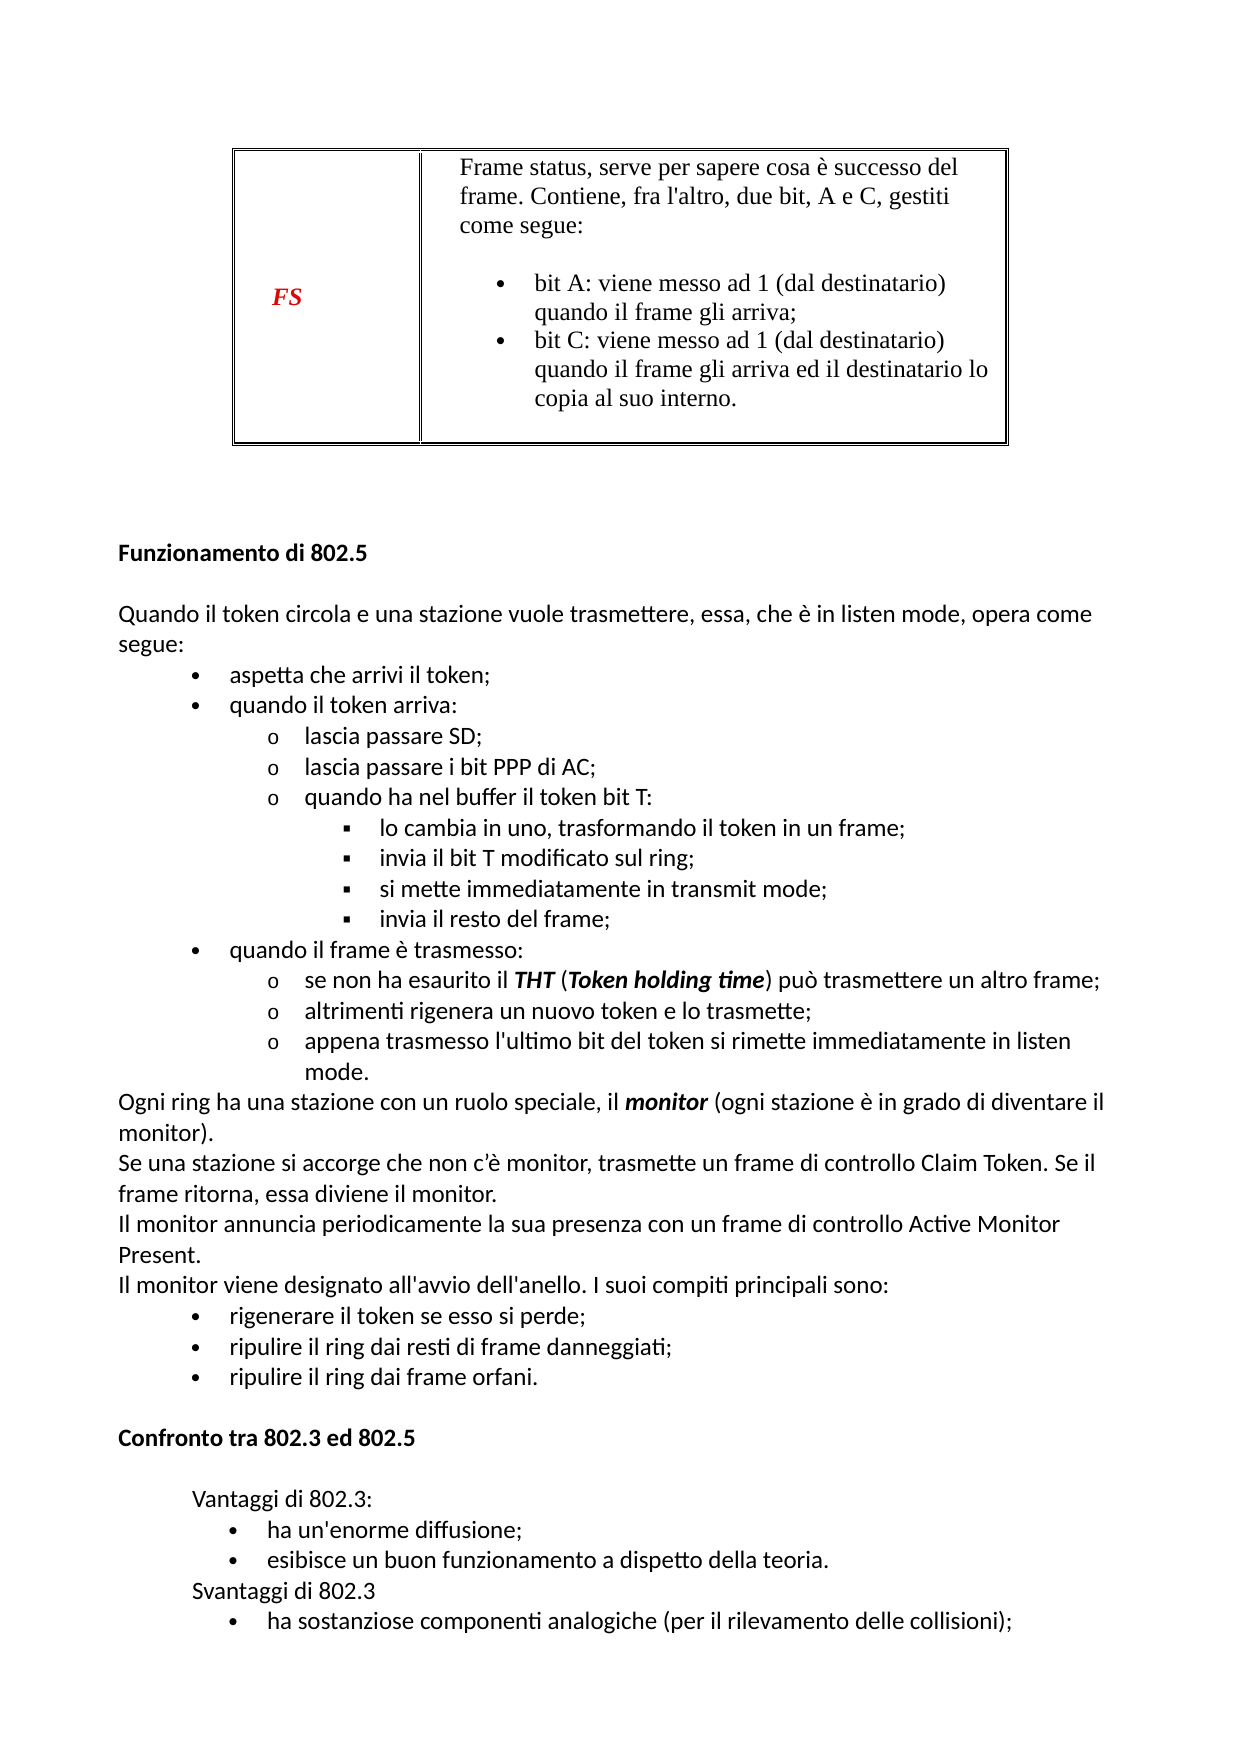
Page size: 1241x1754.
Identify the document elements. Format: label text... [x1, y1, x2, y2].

list se non ha esaurito il THT (Token holding time) può trasmettere un altro frame; [267, 964, 1122, 995]
list lascia passare SD; [267, 720, 1122, 751]
list quando il frame è trasmesso: [192, 934, 1122, 964]
list ha un'enorme diffusione; [229, 1514, 1122, 1544]
text Se una stazione si accorge che non c’è monitor, trasmette un frame di controllo Claim Token. Se il frame ritorna, essa diviene il monitor. [118, 1147, 1122, 1208]
text Vantaggi di 802.3: [118, 1483, 1122, 1514]
list lo cambia in uno, trasformando il token in un frame; [342, 812, 1122, 842]
list aspetta che arrivi il token; [192, 659, 1122, 690]
list appena trasmesso l'ultimo bit del token si rimette immediatamente in listen mode. [267, 1025, 1122, 1086]
list invia il resto del frame; [342, 903, 1122, 934]
text Il monitor annuncia periodicamente la sua presenza con un frame di controllo Active Monitor Present. [118, 1208, 1122, 1269]
list lascia passare i bit PPP di AC; [267, 751, 1122, 781]
text Ogni ring ha una stazione con un ruolo speciale, il monitor (ogni stazione è in grado di diventare il monitor). [118, 1086, 1122, 1147]
list rigenerare il token se esso si perde; [192, 1300, 1122, 1331]
list quando il token arriva: [192, 690, 1122, 720]
table_cell FS [235, 151, 421, 442]
text Funzionamento di 802.5 [118, 537, 1122, 568]
text Confronto tra 802.3 ed 802.5 [118, 1422, 1122, 1453]
list ripulire il ring dai resti di frame danneggiati; [192, 1331, 1122, 1361]
list ripulire il ring dai frame orfani. [192, 1361, 1122, 1392]
list invia il bit T modificato sul ring; [342, 842, 1122, 873]
list ha sostanziose componenti analogiche (per il rilevamento delle collisioni); [229, 1605, 1122, 1636]
list esibisce un buon funzionamento a dispetto della teoria. [229, 1544, 1122, 1575]
text Quando il token circola e una stazione vuole trasmettere, essa, che è in listen mode, opera come segue: [118, 598, 1122, 659]
table_cell Frame status, serve per sapere cosa è successo del frame. Contiene, fra l'altro, due bit, A e C, gestiti come segue: bit A: viene messo ad 1 (dal destinatario) quando il frame gli arriva; bit C: viene messo ad 1 (dal destinatario) quando il frame gli arriva ed il destinatario lo copia al suo interno. [421, 151, 1005, 442]
text Svantaggi di 802.3 [118, 1575, 1122, 1605]
list si mette immediatamente in transmit mode; [342, 873, 1122, 903]
list quando ha nel buffer il token bit T: [267, 781, 1122, 812]
text Il monitor viene designato all'avvio dell'anello. I suoi compiti principali sono: [118, 1269, 1122, 1300]
list altrimenti rigenera un nuovo token e lo trasmette; [267, 995, 1122, 1025]
